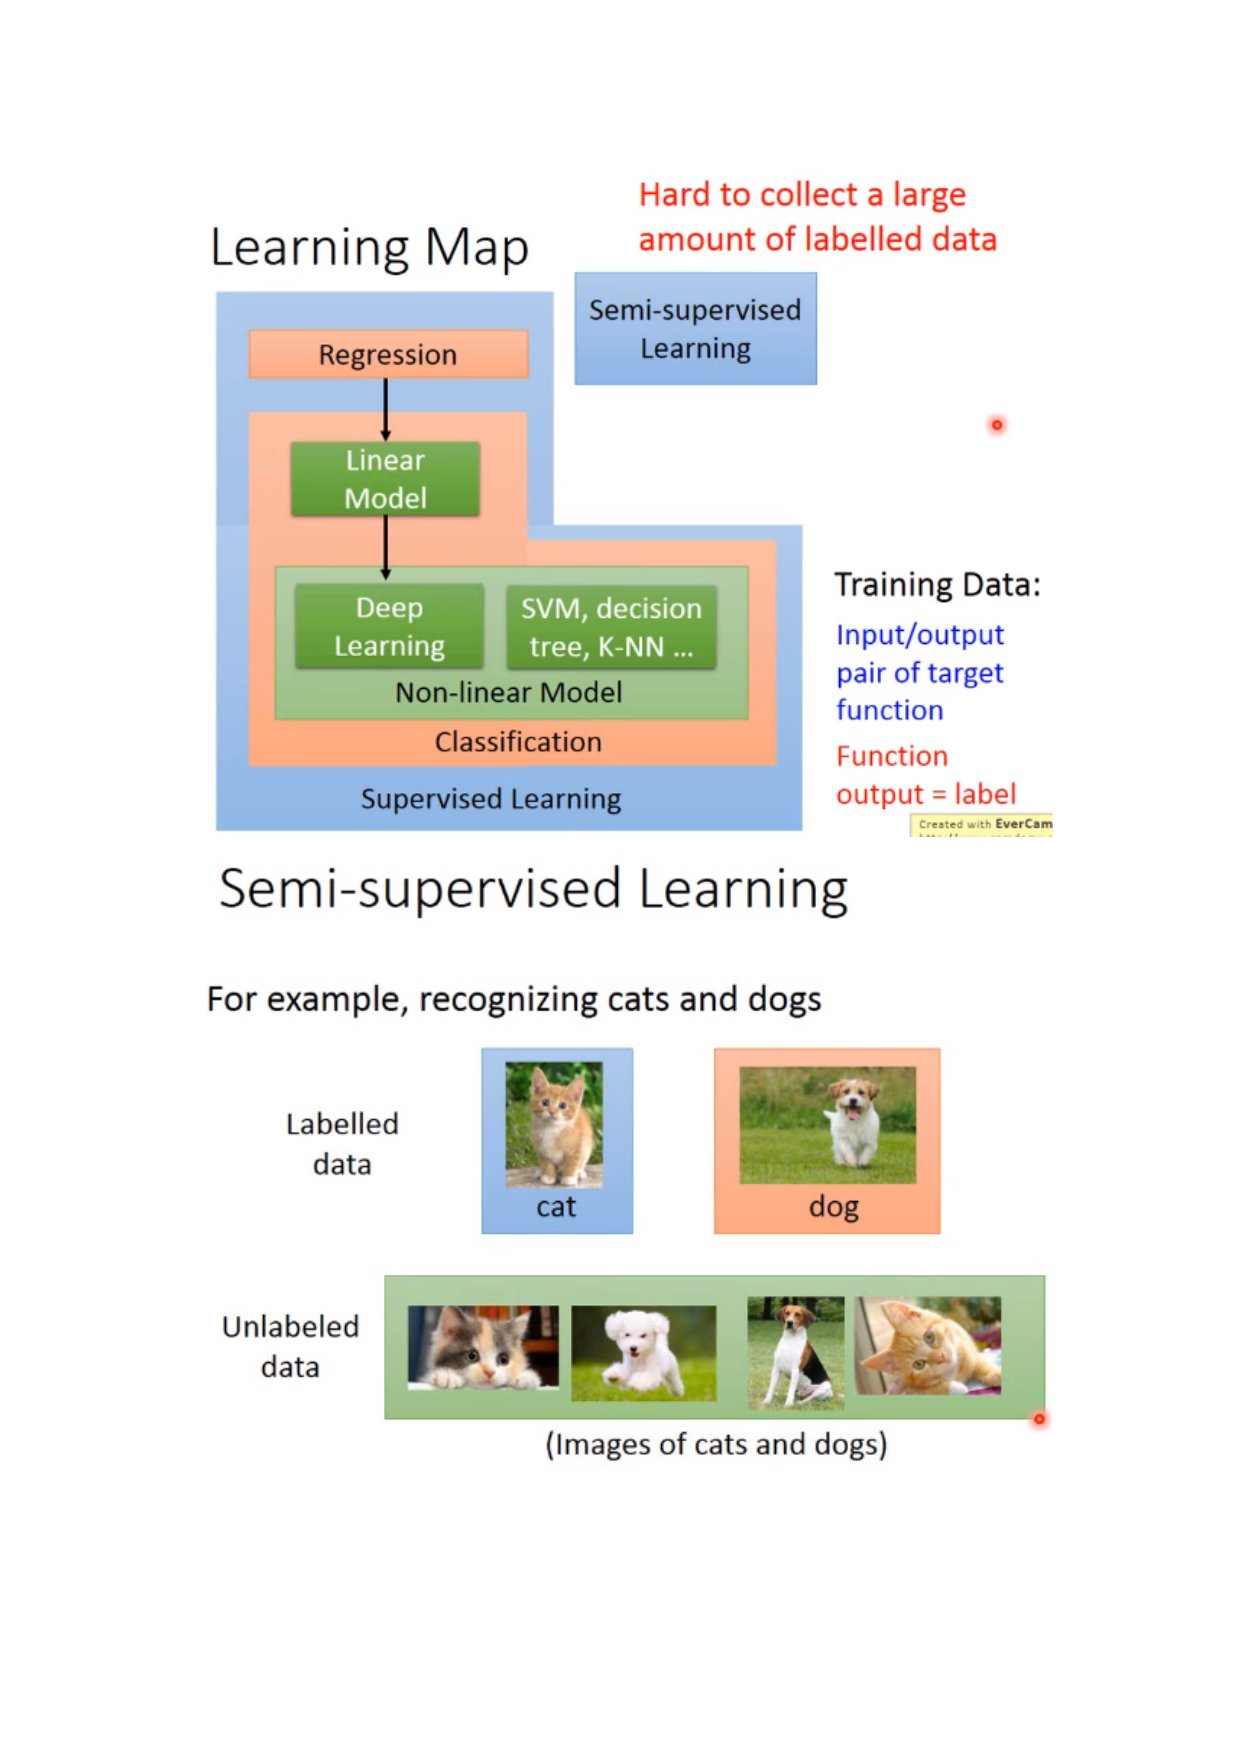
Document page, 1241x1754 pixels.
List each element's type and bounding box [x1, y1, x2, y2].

picture [187, 844, 1053, 1476]
picture [187, 162, 1053, 837]
